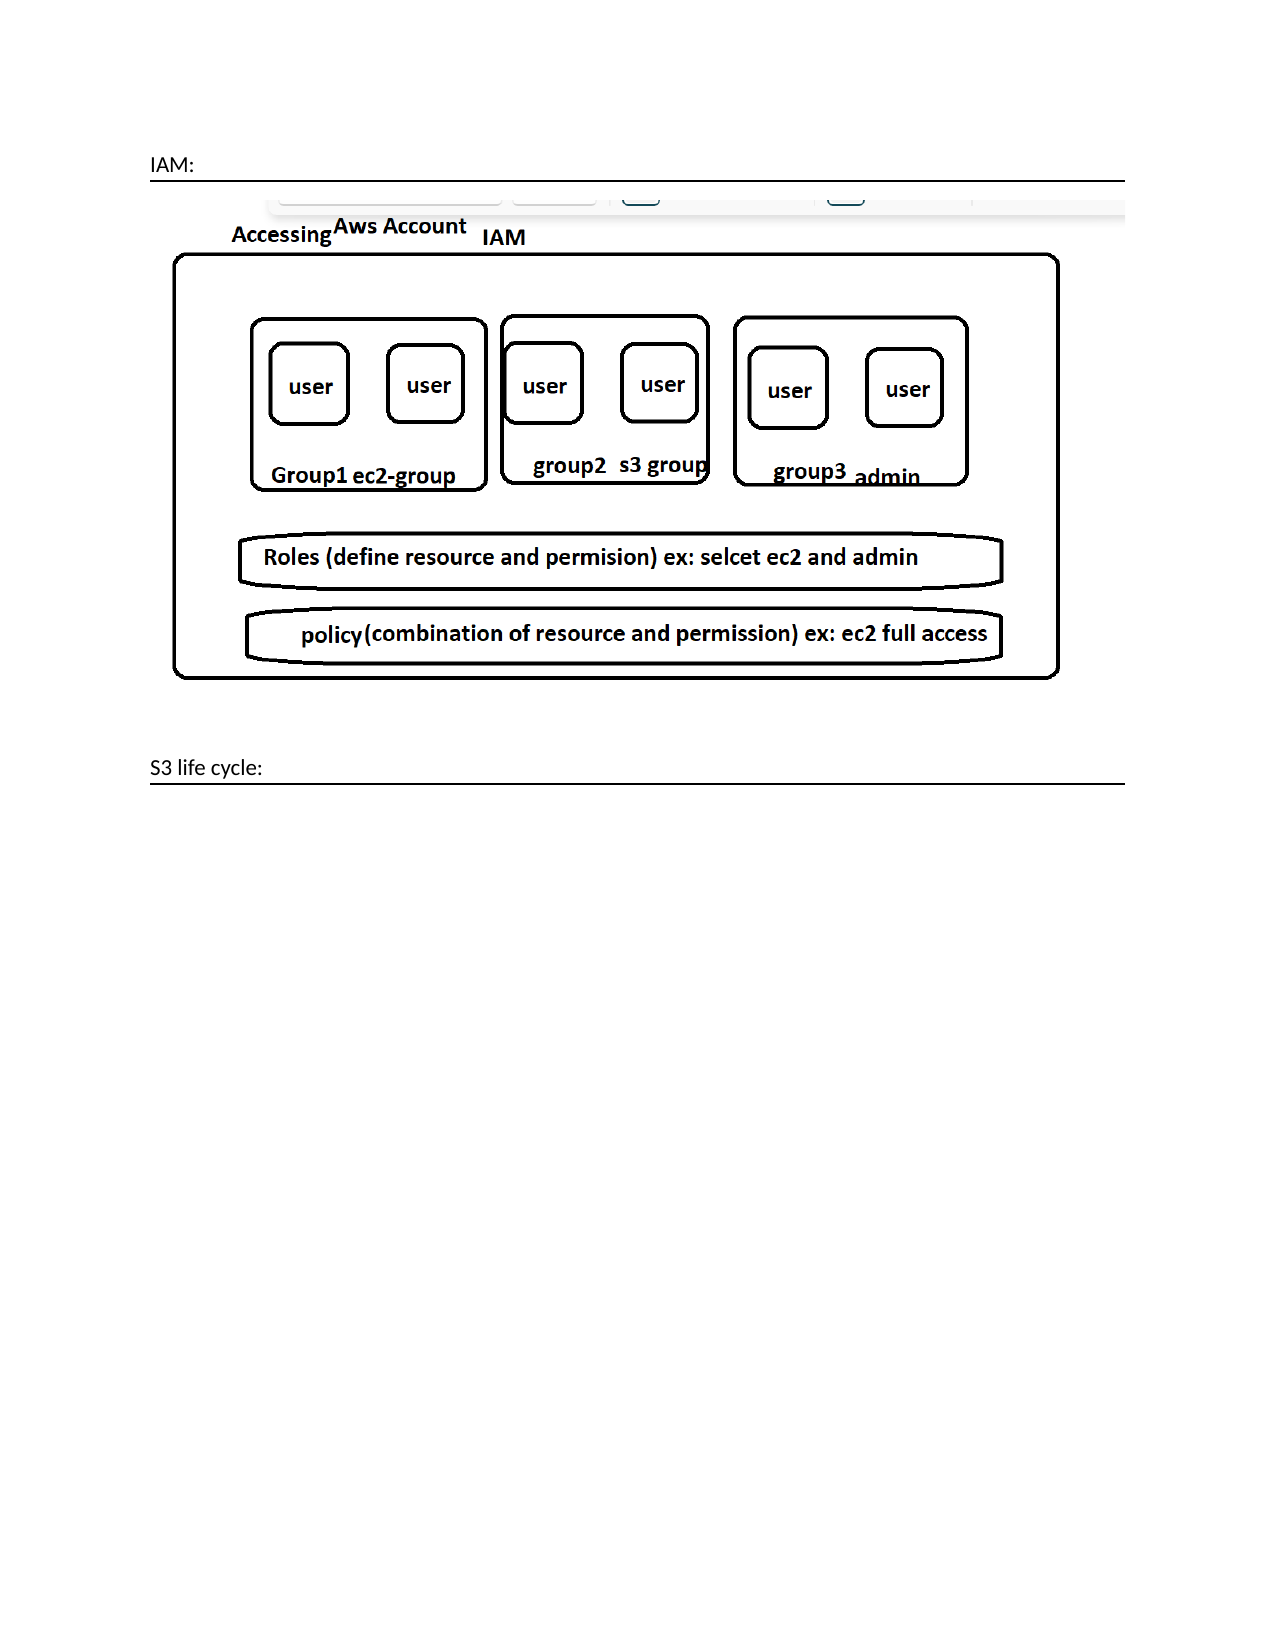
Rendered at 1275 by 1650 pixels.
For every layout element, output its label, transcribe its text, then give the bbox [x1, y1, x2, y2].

text S3 life cycle: [150, 753, 1125, 783]
picture [150, 200, 1125, 688]
text IAM: [150, 150, 1125, 180]
